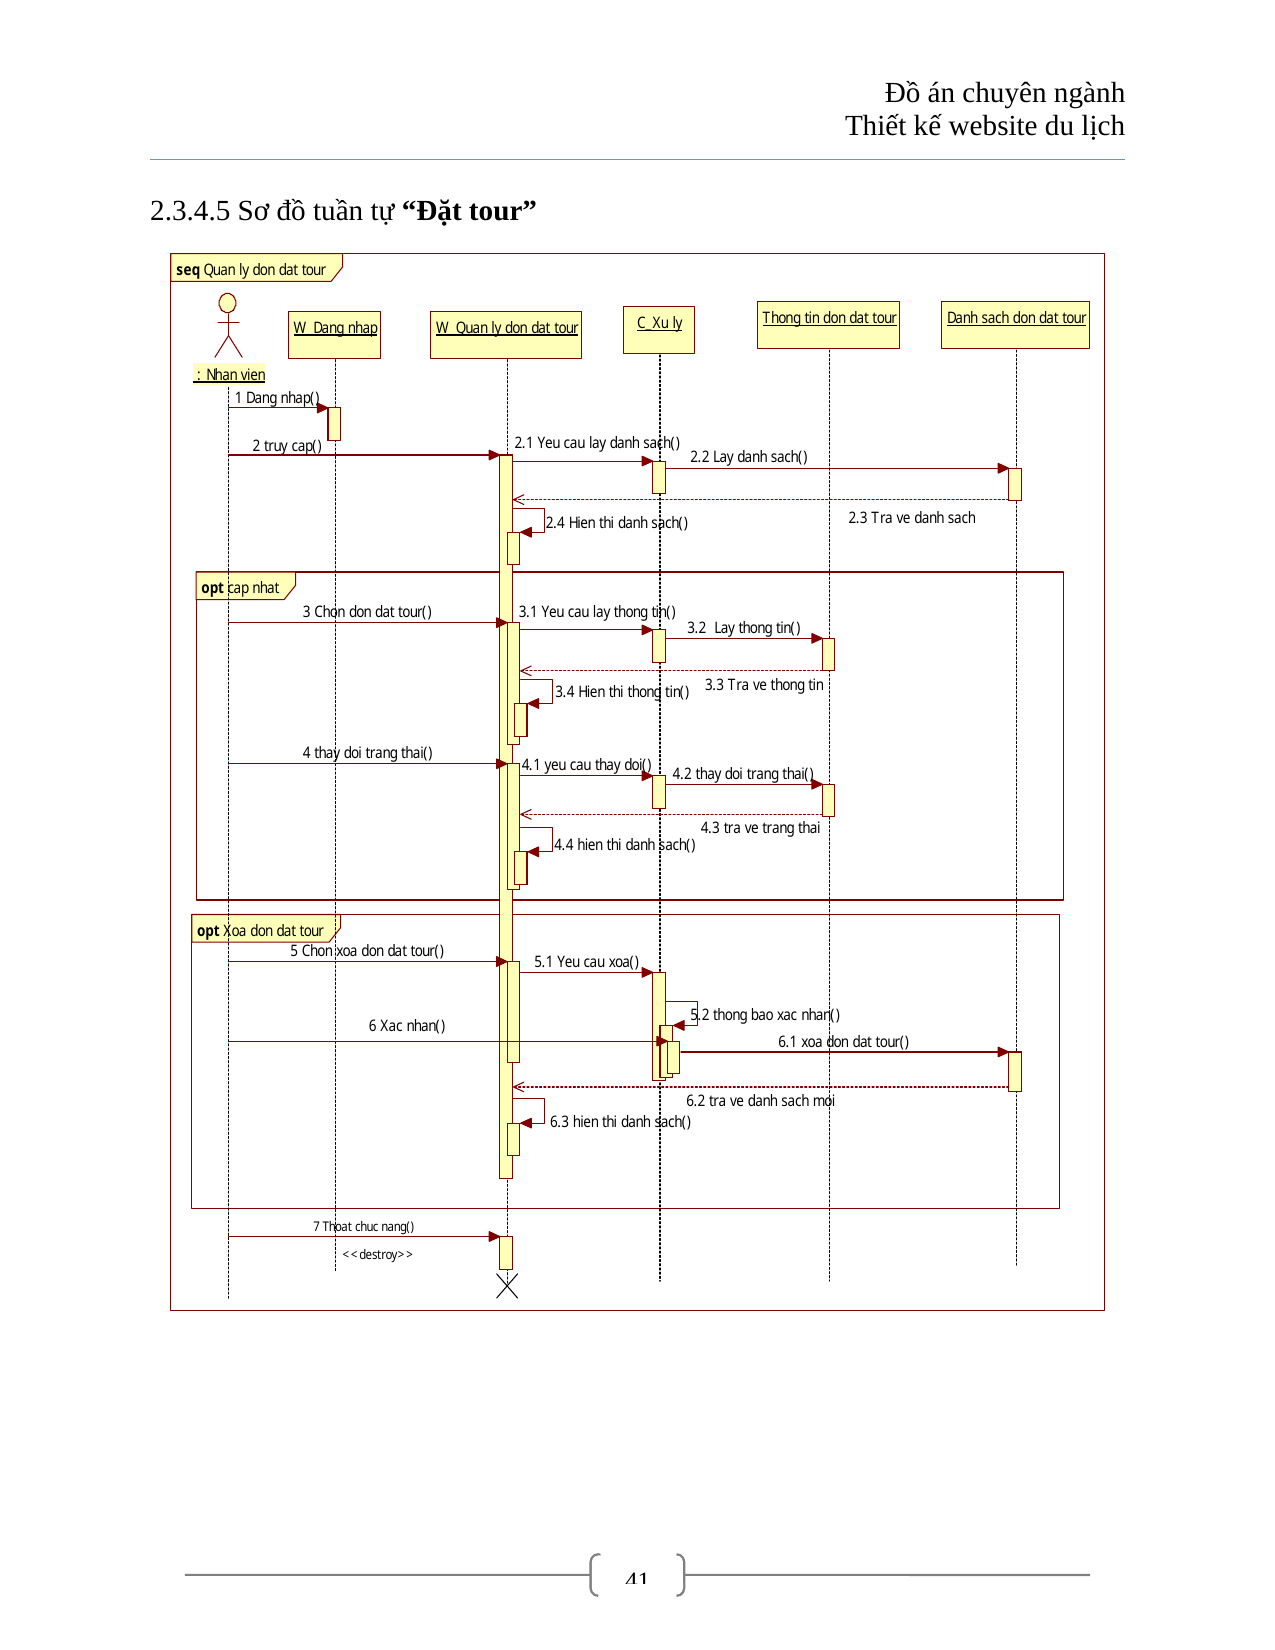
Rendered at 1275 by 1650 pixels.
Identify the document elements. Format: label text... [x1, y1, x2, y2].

subtitle 2.3.4.5 Sơ đồ tuần tự “Đặt tour” [150, 193, 1125, 227]
